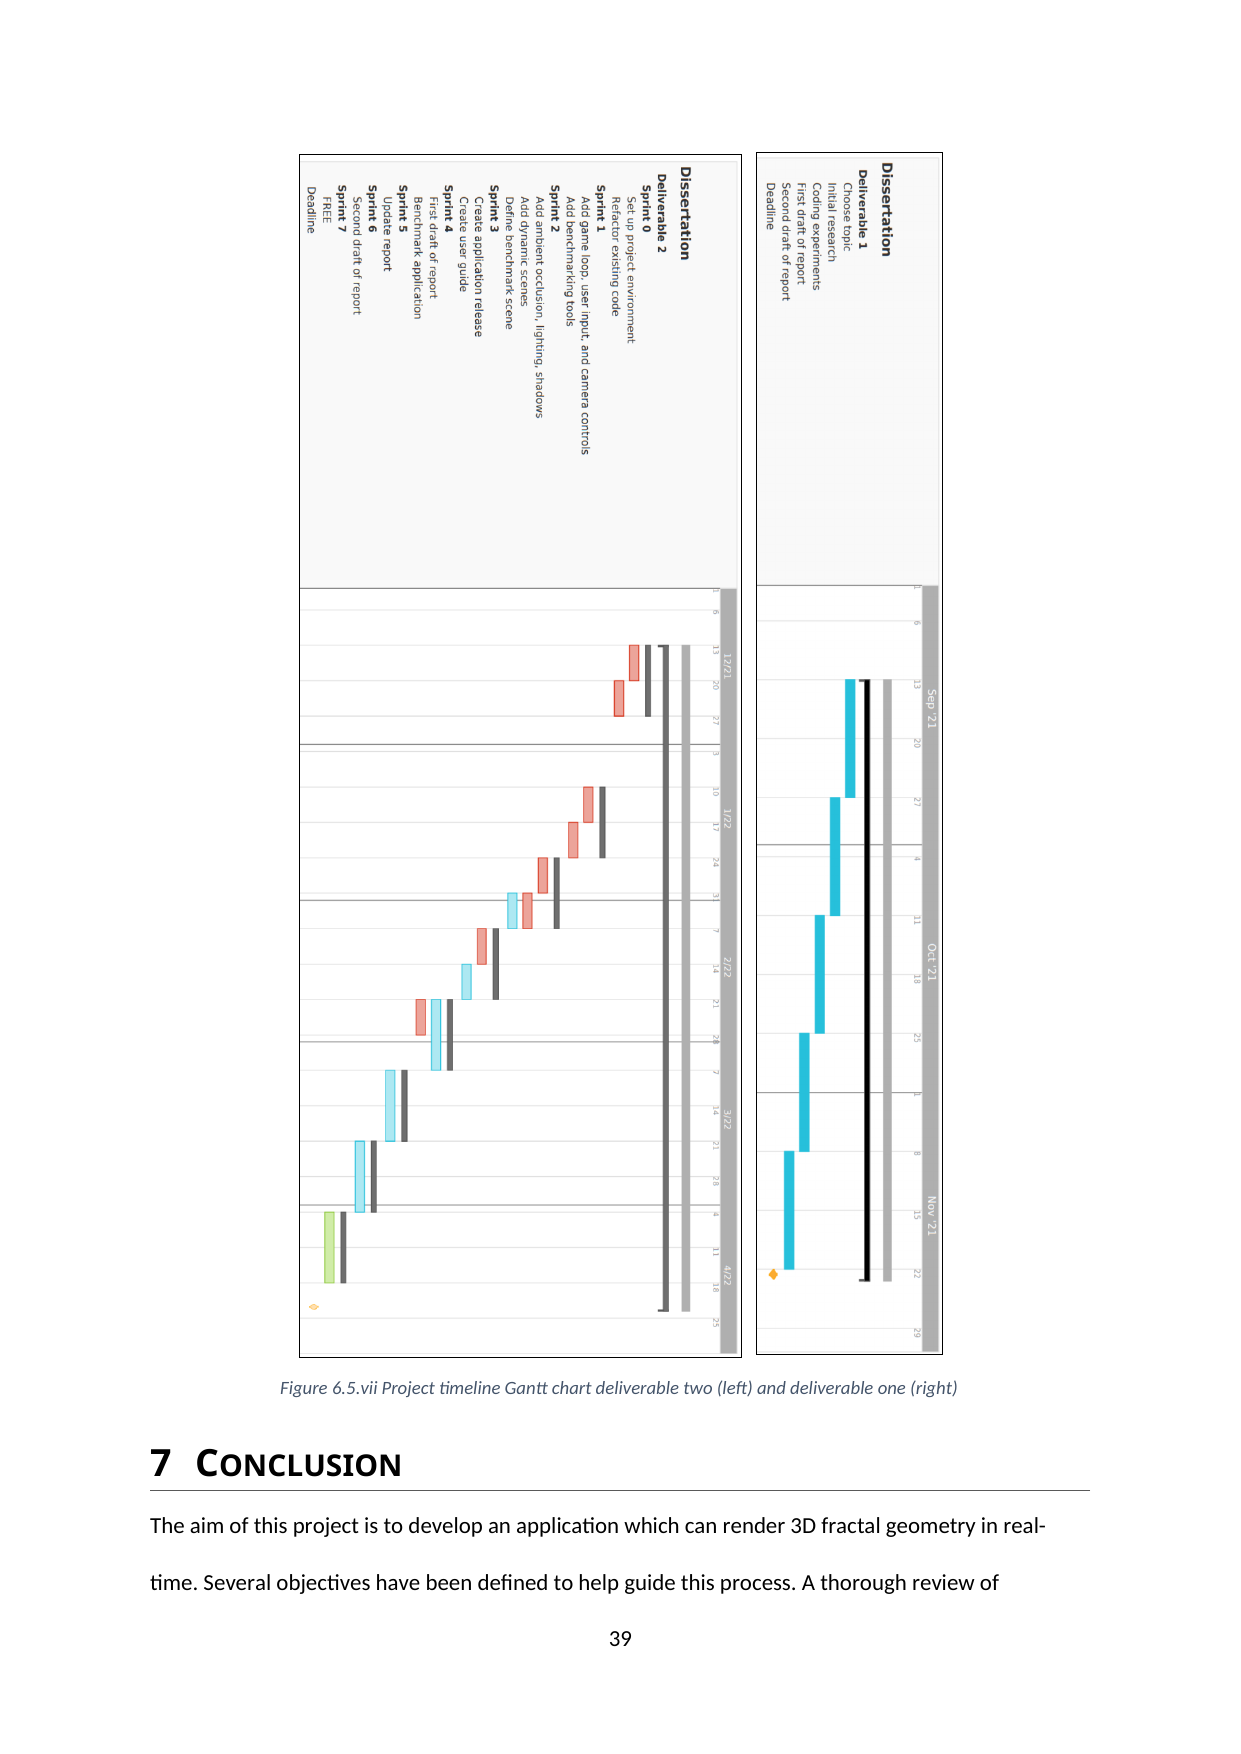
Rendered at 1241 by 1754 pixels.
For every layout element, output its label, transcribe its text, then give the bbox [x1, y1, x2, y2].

subtitle Conclusion [150, 1437, 1090, 1490]
picture [757, 154, 942, 1354]
picture [300, 156, 741, 1357]
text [150, 1512, 1090, 1596]
text Figure 6.5.i Project timeline Gantt chart deliverable two (left) and deliverable one (right) [150, 1376, 1090, 1399]
